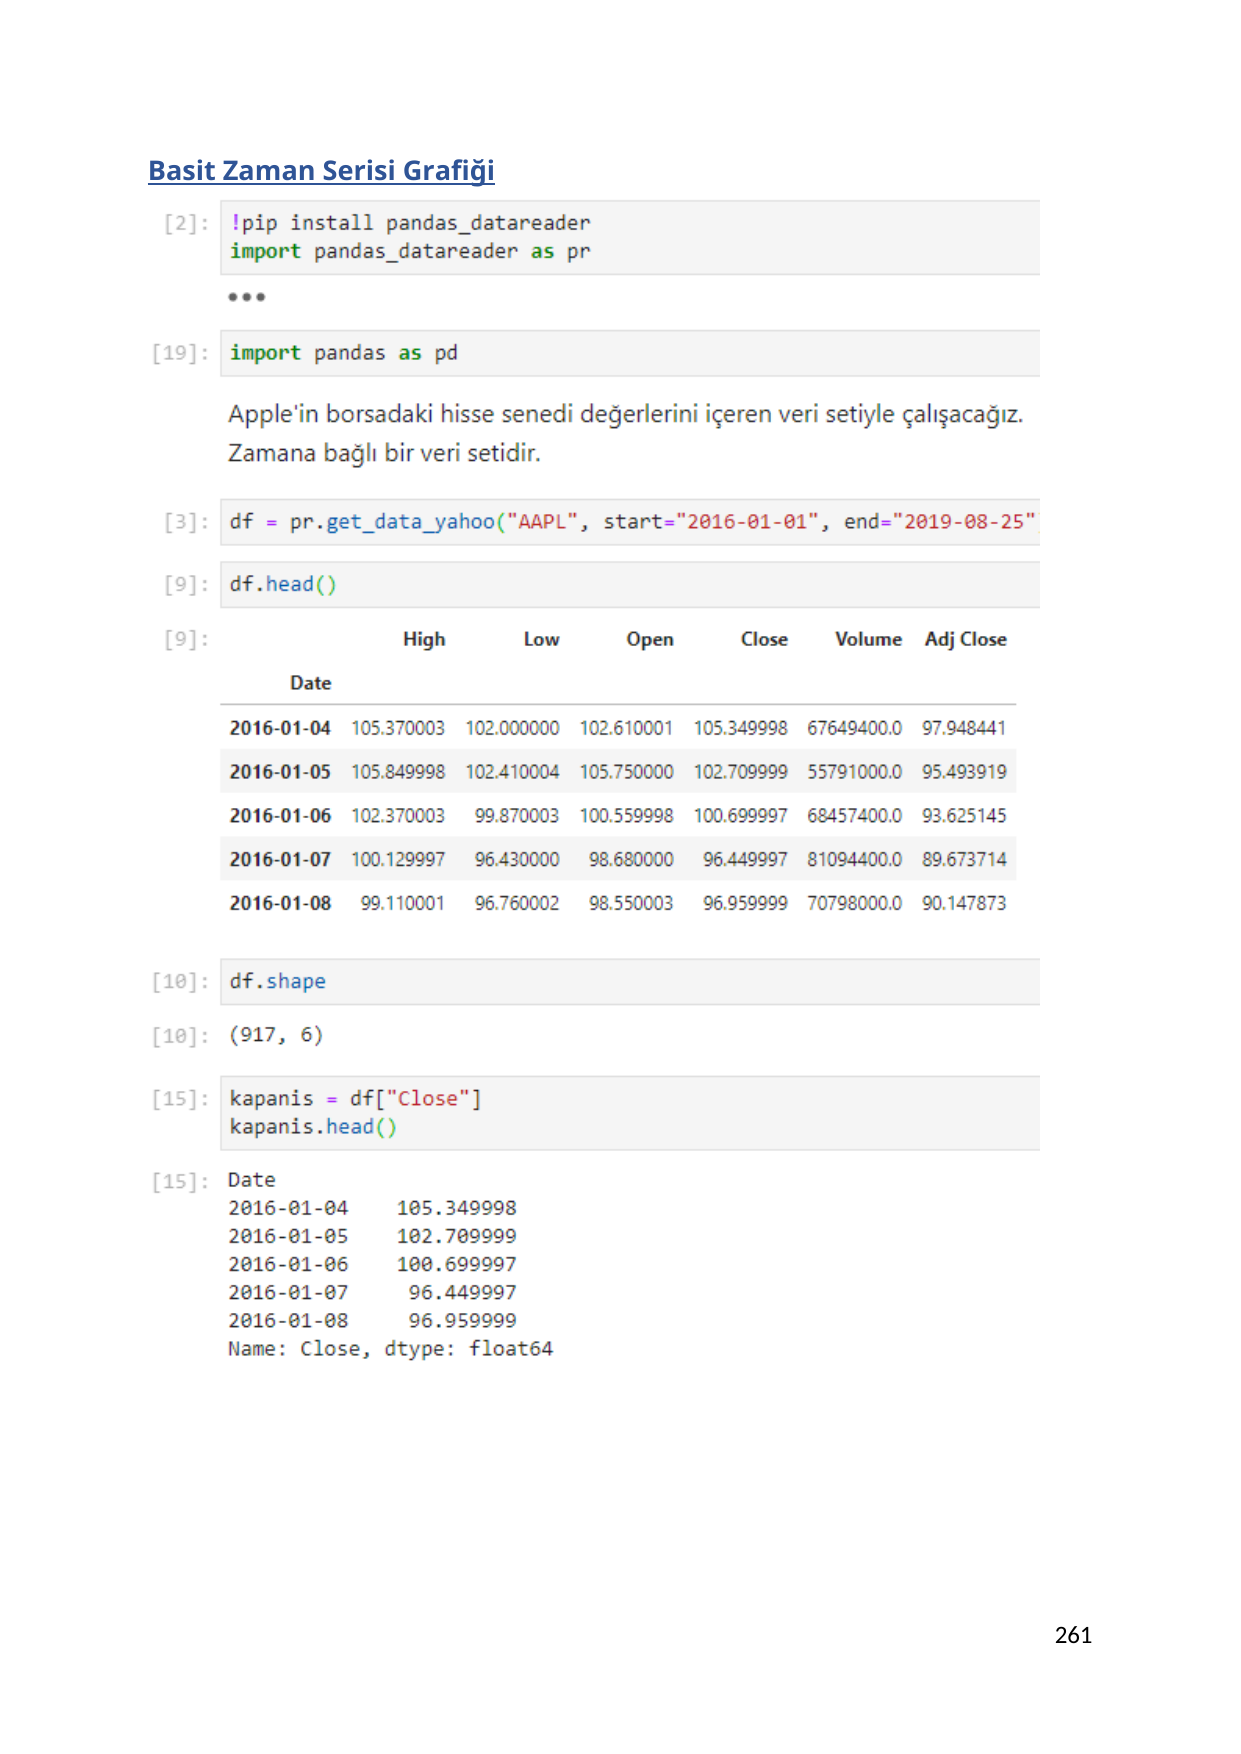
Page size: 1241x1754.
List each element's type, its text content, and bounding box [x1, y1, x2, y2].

subtitle Basit Zaman Serisi Grafiği [148, 152, 1092, 189]
picture [147, 191, 1040, 1373]
